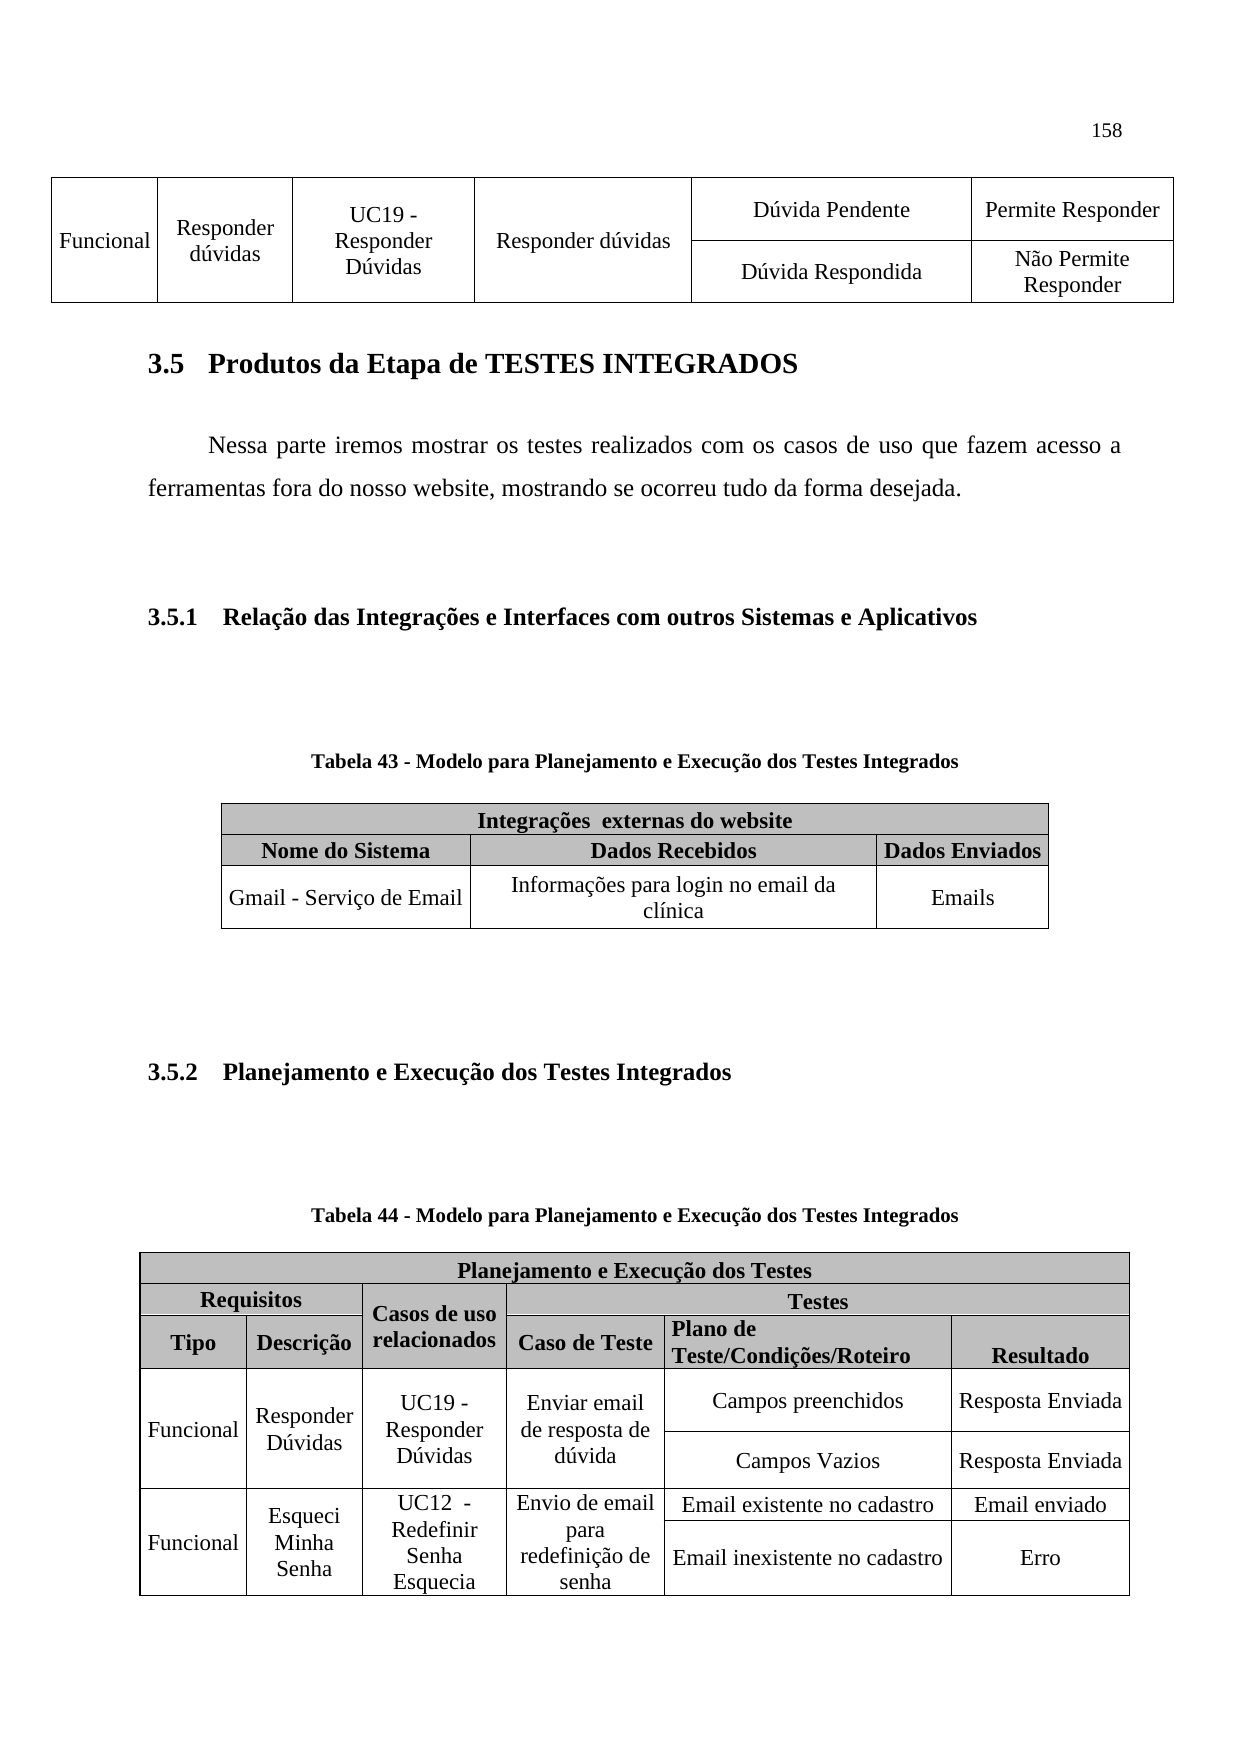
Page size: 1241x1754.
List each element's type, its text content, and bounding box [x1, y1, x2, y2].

table_cell Resposta Enviada [952, 1432, 1129, 1488]
table_cell Emails [877, 866, 1048, 928]
subtitle Relação das Integrações e Interfaces com outros Sistemas e Aplicativos [148, 602, 1122, 631]
table_cell Dúvida Pendente [692, 178, 971, 240]
table_header Integrações externas do website [222, 804, 1048, 834]
table_cell Campos Vazios [665, 1432, 951, 1488]
text Nessa parte iremos mostrar os testes realizados com os casos de uso que fazem acesso a ferramentas fora do nosso website, mostrando se ocorreu tudo da forma desejada. [148, 430, 1122, 502]
table_cell UC12 - Redefinir Senha Esquecia [363, 1489, 506, 1595]
table_cell Descrição [247, 1316, 362, 1368]
table_cell Dados Enviados [877, 835, 1048, 865]
table_cell Permite Responder [972, 178, 1173, 240]
table_header Planejamento e Execução dos Testes [141, 1253, 1129, 1283]
table_cell Informações para login no email da clínica [471, 866, 876, 928]
table_cell Casos de uso relacionados [363, 1284, 506, 1368]
table_cell Não Permite Responder [972, 241, 1173, 302]
table_cell UC19 - Responder Dúvidas [363, 1369, 506, 1488]
table_cell Dúvida Respondida [692, 241, 971, 302]
table_cell Gmail - Serviço de Email [222, 866, 470, 928]
subtitle Produtos da Etapa de TESTES INTEGRADOS [148, 346, 1122, 380]
table_cell Responder Dúvidas [247, 1369, 362, 1488]
table_cell Funcional [141, 1489, 246, 1595]
table_cell Email existente no cadastro [665, 1489, 951, 1519]
table_cell Tipo [141, 1316, 246, 1368]
table_cell Email inexistente no cadastro [665, 1521, 951, 1595]
table_cell Esqueci Minha Senha [247, 1489, 362, 1595]
table_cell Erro [952, 1521, 1129, 1595]
table_cell Envio de email para redefinição de senha [507, 1489, 664, 1595]
subtitle Planejamento e Execução dos Testes Integrados [148, 1057, 1122, 1085]
table_cell Resultado [952, 1316, 1129, 1368]
table_cell Responder dúvidas [158, 178, 292, 302]
table_cell Requisitos [141, 1284, 362, 1314]
table_cell Enviar email de resposta de dúvida [507, 1369, 664, 1488]
table_cell Funcional [52, 178, 157, 302]
table_cell Plano de Teste/Condições/Roteiro [665, 1316, 951, 1368]
table_cell Resposta Enviada [952, 1369, 1129, 1431]
table_cell UC19 - Responder Dúvidas [293, 178, 474, 302]
text Tabela 44 - Modelo para Planejamento e Execução dos Testes Integrados [148, 1203, 1122, 1227]
table_cell Email enviado [952, 1489, 1129, 1519]
table_cell Responder dúvidas [475, 178, 691, 302]
table_cell Funcional [141, 1369, 246, 1488]
table_cell Campos preenchidos [665, 1369, 951, 1431]
table_cell Caso de Teste [507, 1316, 664, 1368]
table_cell Nome do Sistema [222, 835, 470, 865]
table_cell Dados Recebidos [471, 835, 876, 865]
table_cell Testes [507, 1284, 1129, 1314]
